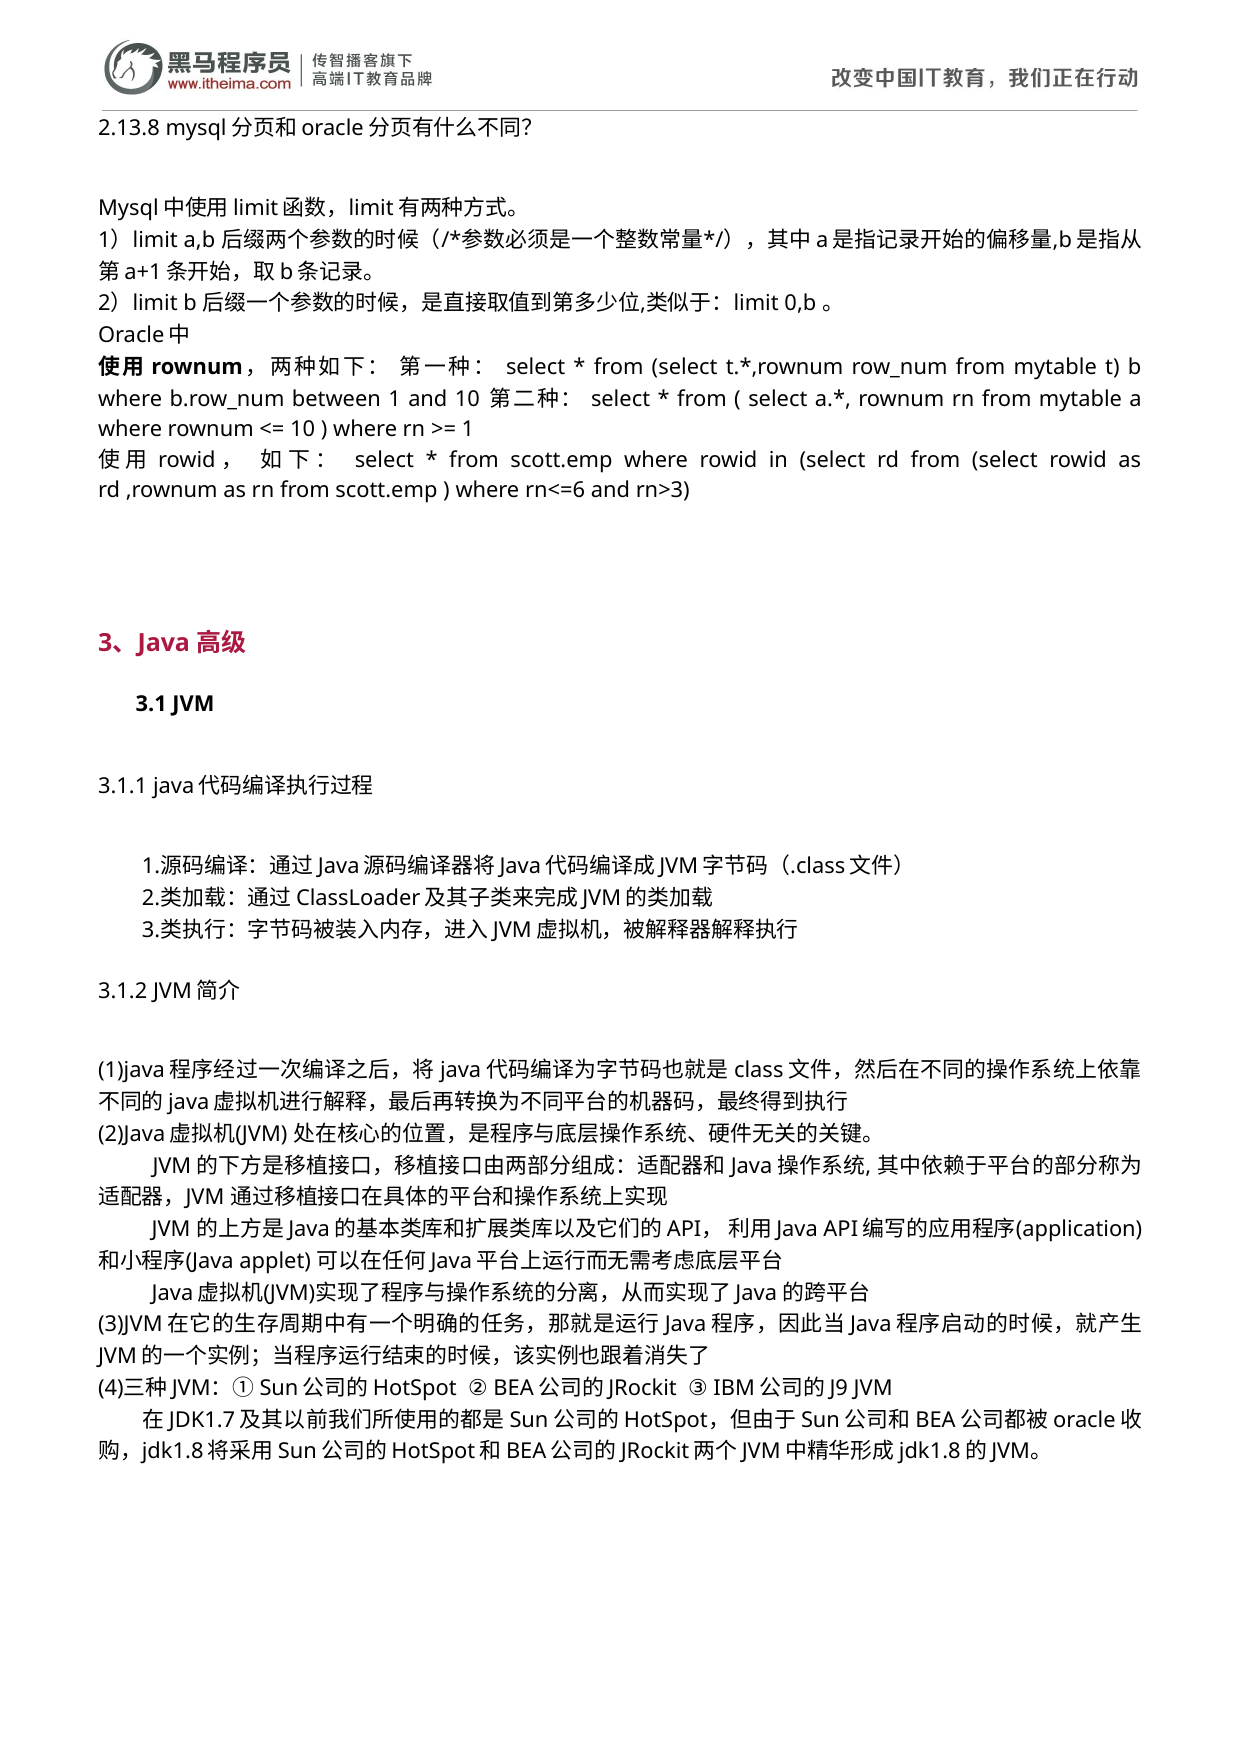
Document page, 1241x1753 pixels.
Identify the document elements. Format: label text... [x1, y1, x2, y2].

text (1)java程序经过一次编译之后，将java代码编译为字节码也就是class文件，然后在不同的操作系统上依靠不同的java虚拟机进行解释，最后再转换为不同平台的机器码，最终得到执行 [98, 1052, 1142, 1116]
text JVM的下方是移植接口，移植接口由两部分组成：适配器和Java操作系统, 其中依赖于平台的部分称为适配器，JVM 通过移植接口在具体的平台和操作系统上实现 [98, 1148, 1142, 1211]
text Java虚拟机(JVM)实现了程序与操作系统的分离，从而实现了Java 的跨平台 [98, 1275, 1142, 1306]
text 使用rowid， 如下： select * from scott.emp where rowid in (select rd from (select rowid as rd ,rownum as rn from scott.emp ) where rn<=6 and rn>3) [98, 442, 1142, 504]
text (4)三种JVM：① Sun公司的HotSpot ② BEA公司的JRockit ③ IBM公司的J9 JVM [98, 1370, 1142, 1402]
text 1）limit a,b 后缀两个参数的时候（/*参数必须是一个整数常量*/），其中a是指记录开始的偏移量,b是指从第a+1条开始，取b条记录。 [98, 222, 1142, 285]
text 2.类加载：通过ClassLoader及其子类来完成JVM的类加载 [98, 880, 1142, 912]
text Oracle中 [98, 317, 1142, 349]
subtitle 2.13.8 mysql分页和oracle分页有什么不同？ [98, 110, 1142, 142]
text (3)JVM在它的生存周期中有一个明确的任务，那就是运行Java程序，因此当Java程序启动的时候，就产生JVM的一个实例；当程序运行结束的时候，该实例也跟着消失了 [98, 1306, 1142, 1370]
text 1.源码编译：通过Java源码编译器将Java代码编译成JVM字节码（.class文件） [98, 848, 1142, 880]
text 3.类执行：字节码被装入内存，进入JVM虚拟机，被解释器解释执行 [98, 912, 1142, 943]
text (2)Java虚拟机(JVM) 处在核心的位置，是程序与底层操作系统、硬件无关的关键。 [98, 1116, 1142, 1148]
subtitle 3、Java 高级 [98, 622, 1142, 659]
subtitle 3.1 JVM [135, 688, 1142, 718]
subtitle 3.1.1 java代码编译执行过程 [98, 768, 1142, 800]
text 2）limit b 后缀一个参数的时候，是直接取值到第多少位,类似于：limit 0,b 。 [98, 285, 1142, 317]
text 在JDK1.7及其以前我们所使用的都是Sun公司的HotSpot，但由于Sun公司和BEA公司都被oracle收购，jdk1.8将采用Sun公司的HotSpot和BEA公司的JRockit两个JVM中精华形成jdk1.8的JVM。 [98, 1402, 1142, 1465]
text JVM 的上方是Java的基本类库和扩展类库以及它们的API， 利用Java API编写的应用程序(application) 和小程序(Java applet) 可以在任何Java平台上运行而无需考虑底层平台 [98, 1211, 1142, 1275]
text 使用rownum，两种如下： 第一种： select * from (select t.*,rownum row_num from mytable t) b where b.row_num between 1 and 10 第二种： select * from ( select a.*, rownum rn from mytable a where rownum <= 10 ) where rn >= 1 [98, 349, 1142, 442]
picture [100, 38, 1140, 110]
text Mysql中使用limit函数，limit有两种方式。 [98, 190, 1142, 222]
subtitle 3.1.2 JVM简介 [98, 973, 1142, 1004]
